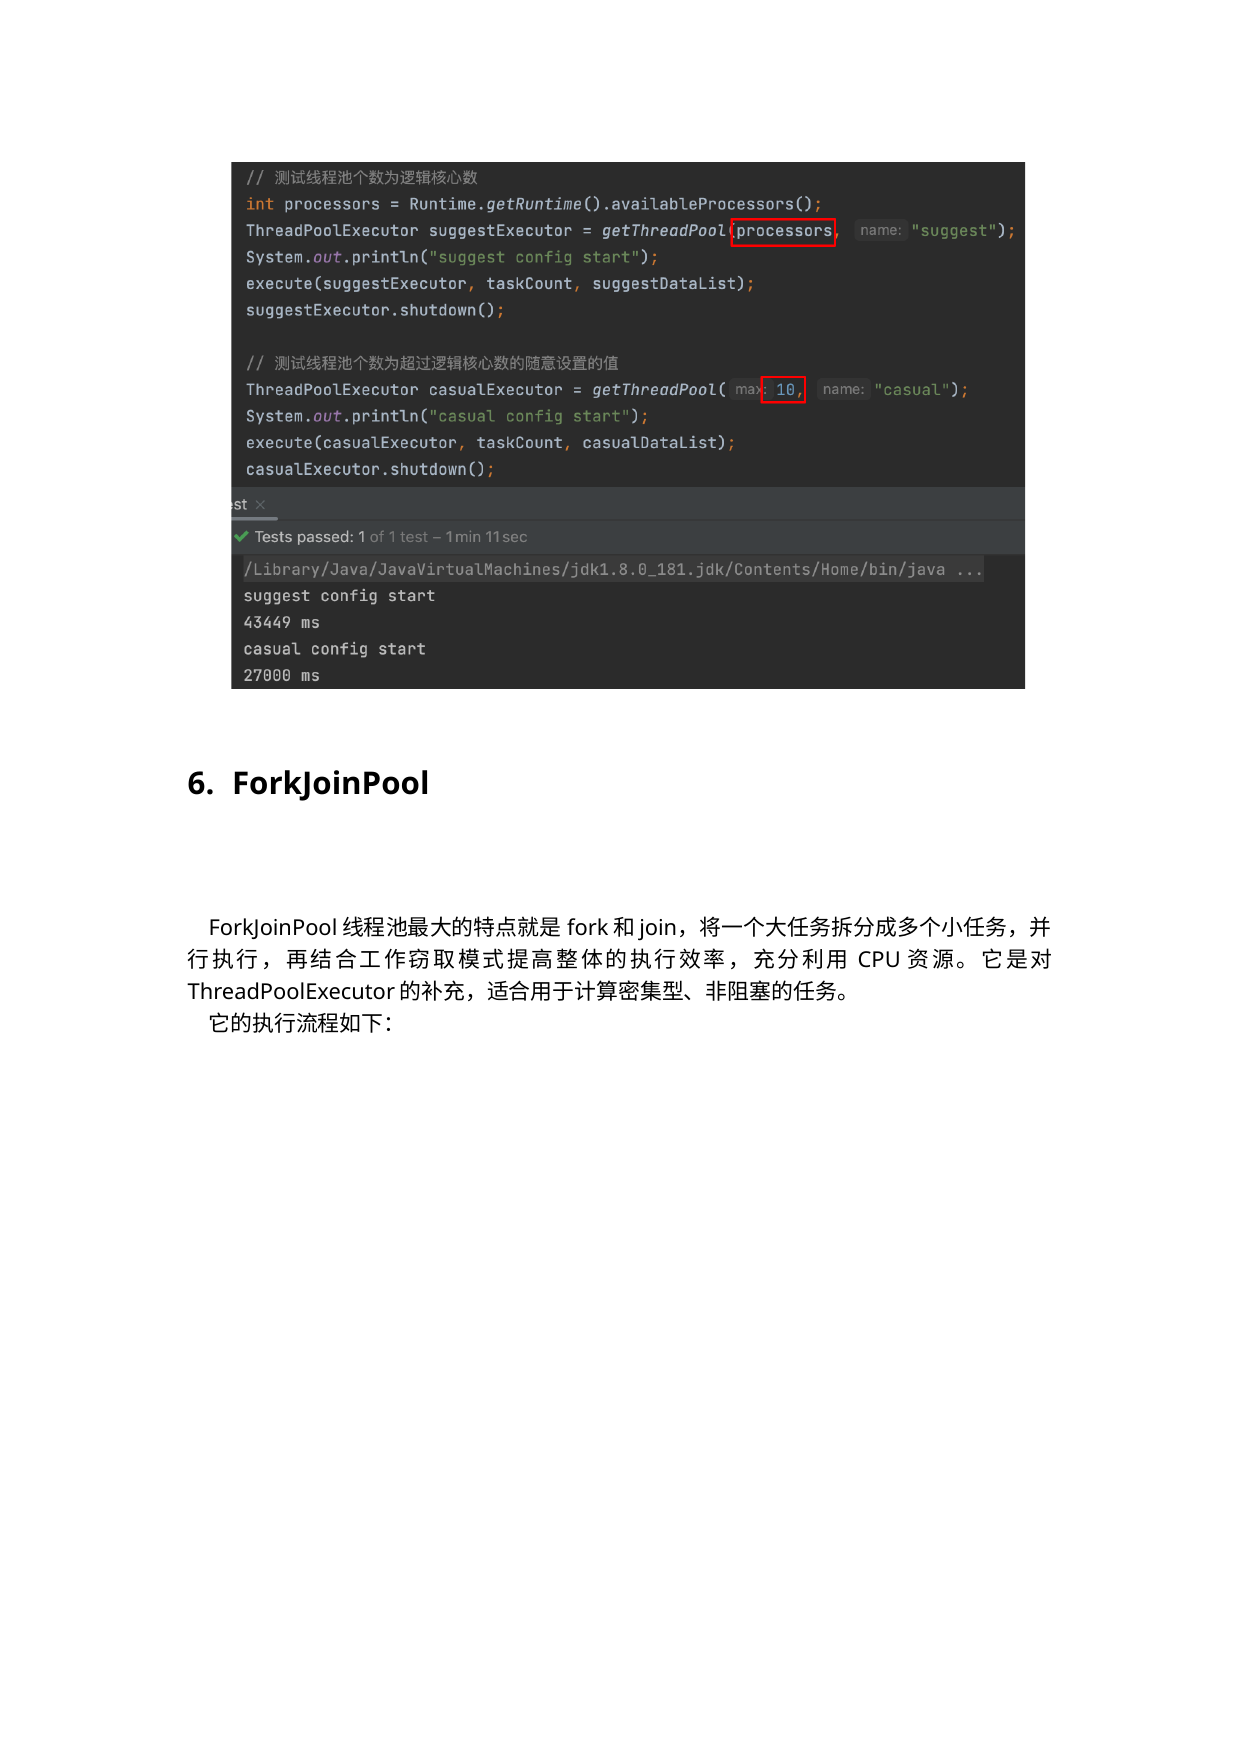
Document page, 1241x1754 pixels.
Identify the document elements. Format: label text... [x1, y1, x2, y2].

text ForkJoinPool线程池最大的特点就是fork和join，将一个大任务拆分成多个小任务，并行执行，再结合工作窃取模式提高整体的执行效率，充分利用CPU资源。它是对ThreadPoolExecutor的补充，适合用于计算密集型、非阻塞的任务。 [187, 909, 1053, 1007]
text 它的执行流程如下： [187, 1007, 1053, 1039]
subtitle ForkJoinPool [187, 750, 1053, 815]
picture [231, 162, 1026, 689]
